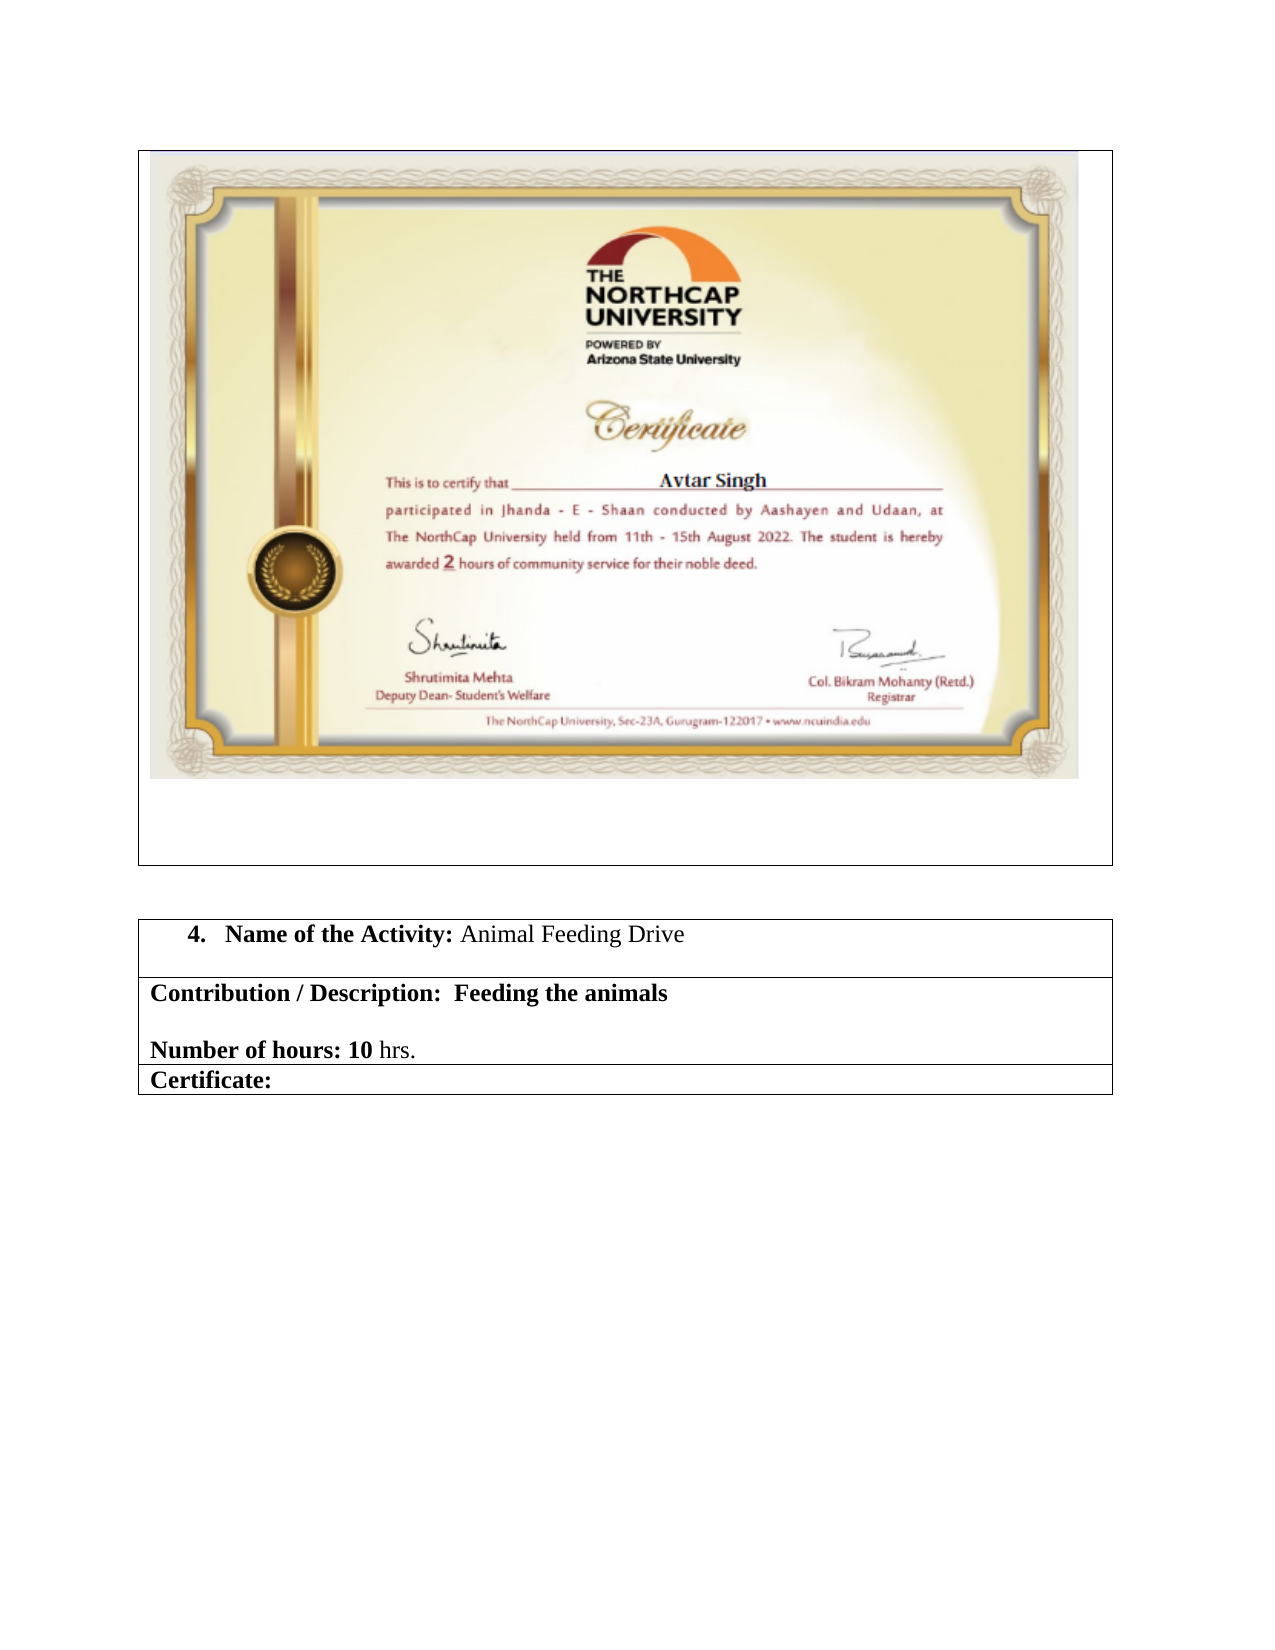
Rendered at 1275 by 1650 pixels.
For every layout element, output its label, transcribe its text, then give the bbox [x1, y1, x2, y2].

table_cell Certificate: [139, 1065, 1112, 1094]
table_header Name of the Activity: Animal Feeding Drive [139, 920, 1112, 977]
table_cell Certificate: [139, 151, 1112, 864]
table_cell Contribution / Description: Feeding the animals Number of hours: 10 hrs. [139, 978, 1112, 1064]
picture [150, 151, 1079, 779]
